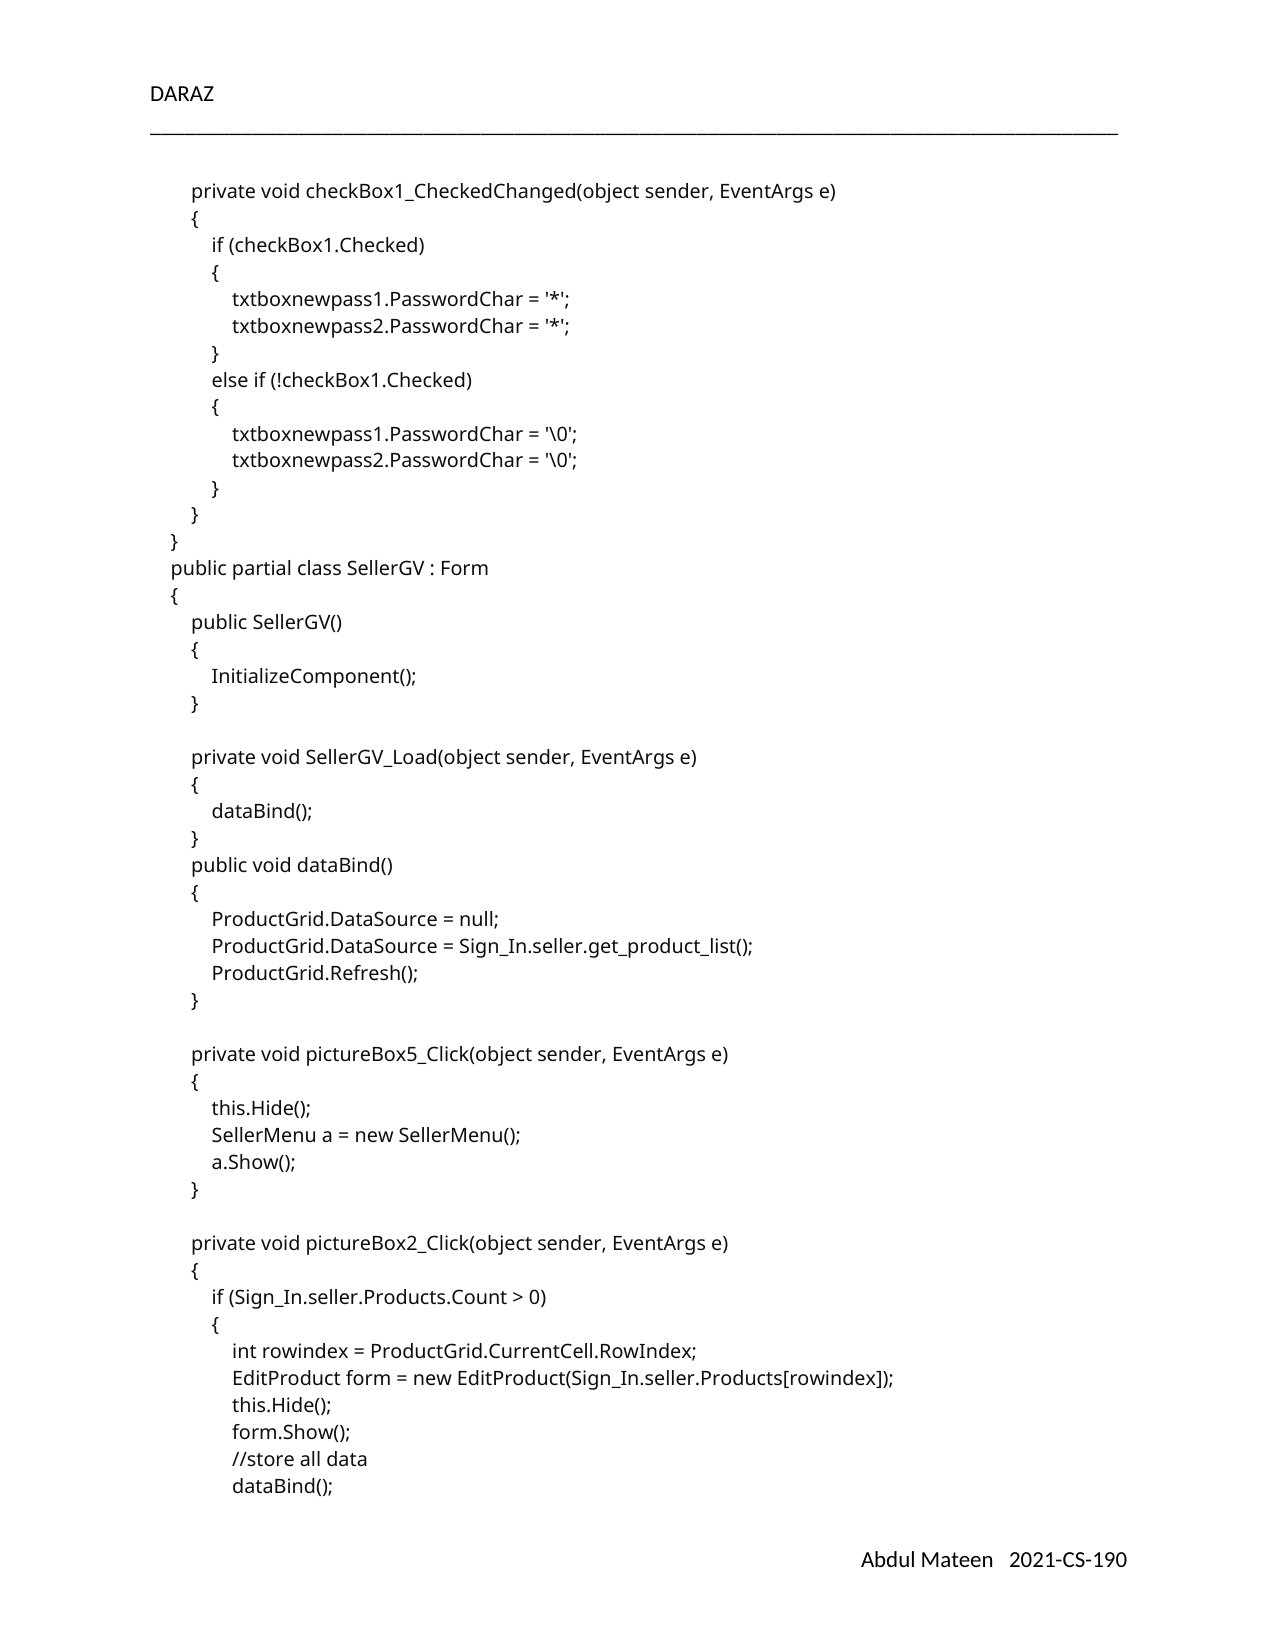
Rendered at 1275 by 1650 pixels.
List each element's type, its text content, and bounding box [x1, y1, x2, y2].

text } [150, 824, 1132, 851]
text } [150, 528, 1132, 555]
text dataBind(); [150, 1472, 1132, 1499]
text { [150, 582, 1132, 609]
text private void SellerGV_Load(object sender, EventArgs e) [150, 743, 1132, 771]
text { [150, 1067, 1132, 1094]
text //store all data [150, 1445, 1132, 1472]
text } [150, 339, 1132, 366]
text txtboxnewpass2.PasswordChar = '*'; [150, 312, 1132, 339]
text public partial class SellerGV : Form [150, 555, 1132, 582]
text if (Sign_In.seller.Products.Count > 0) [150, 1283, 1132, 1310]
text } [150, 501, 1132, 528]
text this.Hide(); [150, 1391, 1132, 1418]
text private void pictureBox2_Click(object sender, EventArgs e) [150, 1229, 1132, 1256]
text txtboxnewpass1.PasswordChar = '\0'; [150, 420, 1132, 447]
text txtboxnewpass1.PasswordChar = '*'; [150, 285, 1132, 312]
text } [150, 689, 1132, 717]
text public SellerGV() [150, 609, 1132, 636]
text public void dataBind() [150, 851, 1132, 878]
text InitializeComponent(); [150, 663, 1132, 689]
text private void pictureBox5_Click(object sender, EventArgs e) [150, 1040, 1132, 1067]
text { [150, 1256, 1132, 1283]
text { [150, 771, 1132, 797]
text { [150, 204, 1132, 231]
text a.Show(); [150, 1148, 1132, 1175]
text private void checkBox1_CheckedChanged(object sender, EventArgs e) [150, 177, 1132, 204]
text ProductGrid.Refresh(); [150, 959, 1132, 986]
text if (checkBox1.Checked) [150, 231, 1132, 258]
text } [150, 1175, 1132, 1202]
text ProductGrid.DataSource = Sign_In.seller.get_product_list(); [150, 932, 1132, 959]
text txtboxnewpass2.PasswordChar = '\0'; [150, 447, 1132, 474]
text dataBind(); [150, 797, 1132, 824]
text } [150, 474, 1132, 501]
text { [150, 393, 1132, 420]
text { [150, 636, 1132, 663]
text this.Hide(); [150, 1094, 1132, 1121]
text form.Show(); [150, 1418, 1132, 1445]
text { [150, 878, 1132, 905]
text else if (!checkBox1.Checked) [150, 366, 1132, 393]
text { [150, 1310, 1132, 1337]
text SellerMenu a = new SellerMenu(); [150, 1121, 1132, 1148]
text int rowindex = ProductGrid.CurrentCell.RowIndex; [150, 1337, 1132, 1364]
text } [150, 986, 1132, 1013]
text { [150, 258, 1132, 285]
text EditProduct form = new EditProduct(Sign_In.seller.Products[rowindex]); [150, 1364, 1132, 1391]
text ProductGrid.DataSource = null; [150, 905, 1132, 932]
